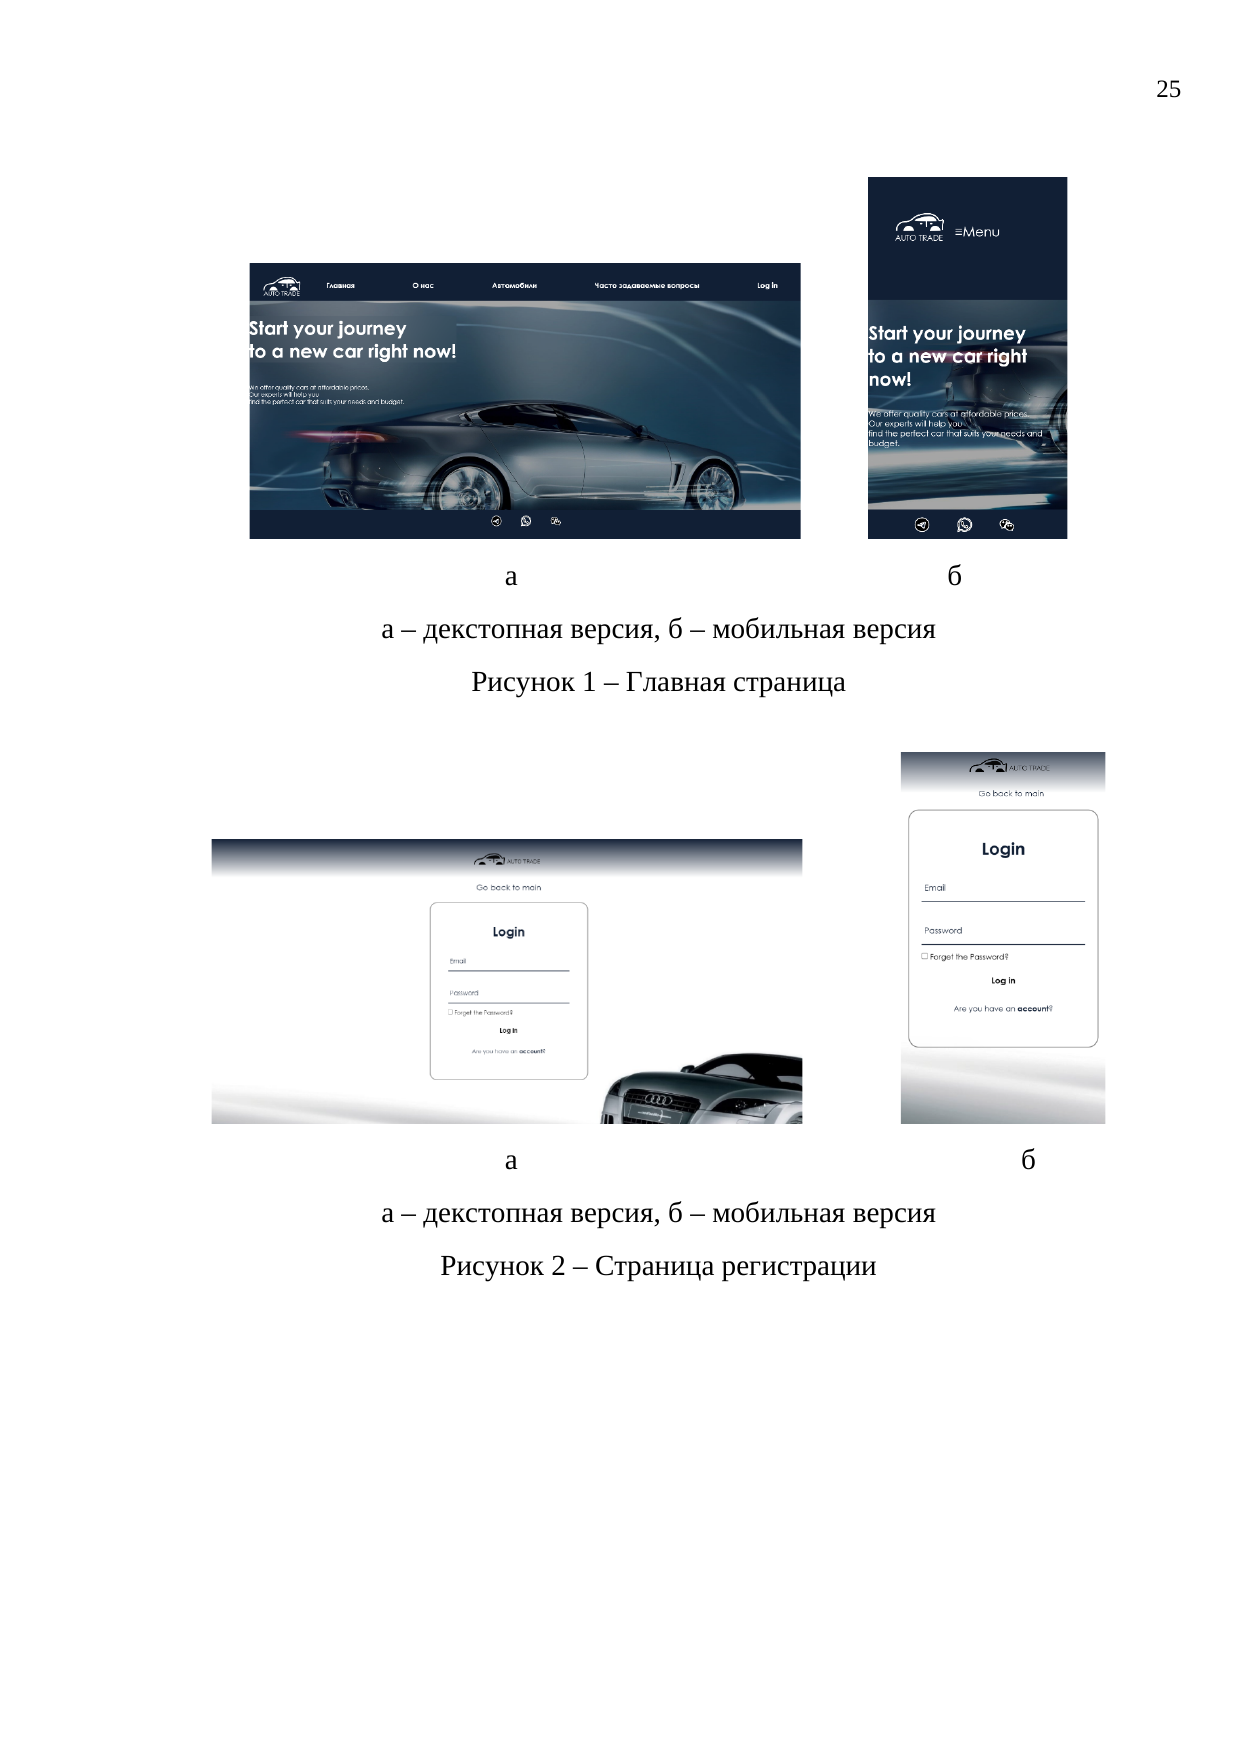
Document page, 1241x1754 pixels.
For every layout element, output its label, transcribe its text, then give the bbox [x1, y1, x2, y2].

text а б [136, 558, 1181, 591]
text а б [136, 1142, 1181, 1176]
picture [211, 839, 803, 1124]
picture [249, 263, 801, 539]
text а – декстопная версия, б – мобильная версия [136, 1196, 1181, 1229]
text Рисунок 1 – Главная страница [136, 664, 1181, 697]
picture [868, 177, 1068, 539]
text Рисунок 2 – Страница регистрации [136, 1248, 1181, 1282]
picture [900, 752, 1106, 1124]
text а – декстопная версия, б – мобильная версия [136, 611, 1181, 644]
